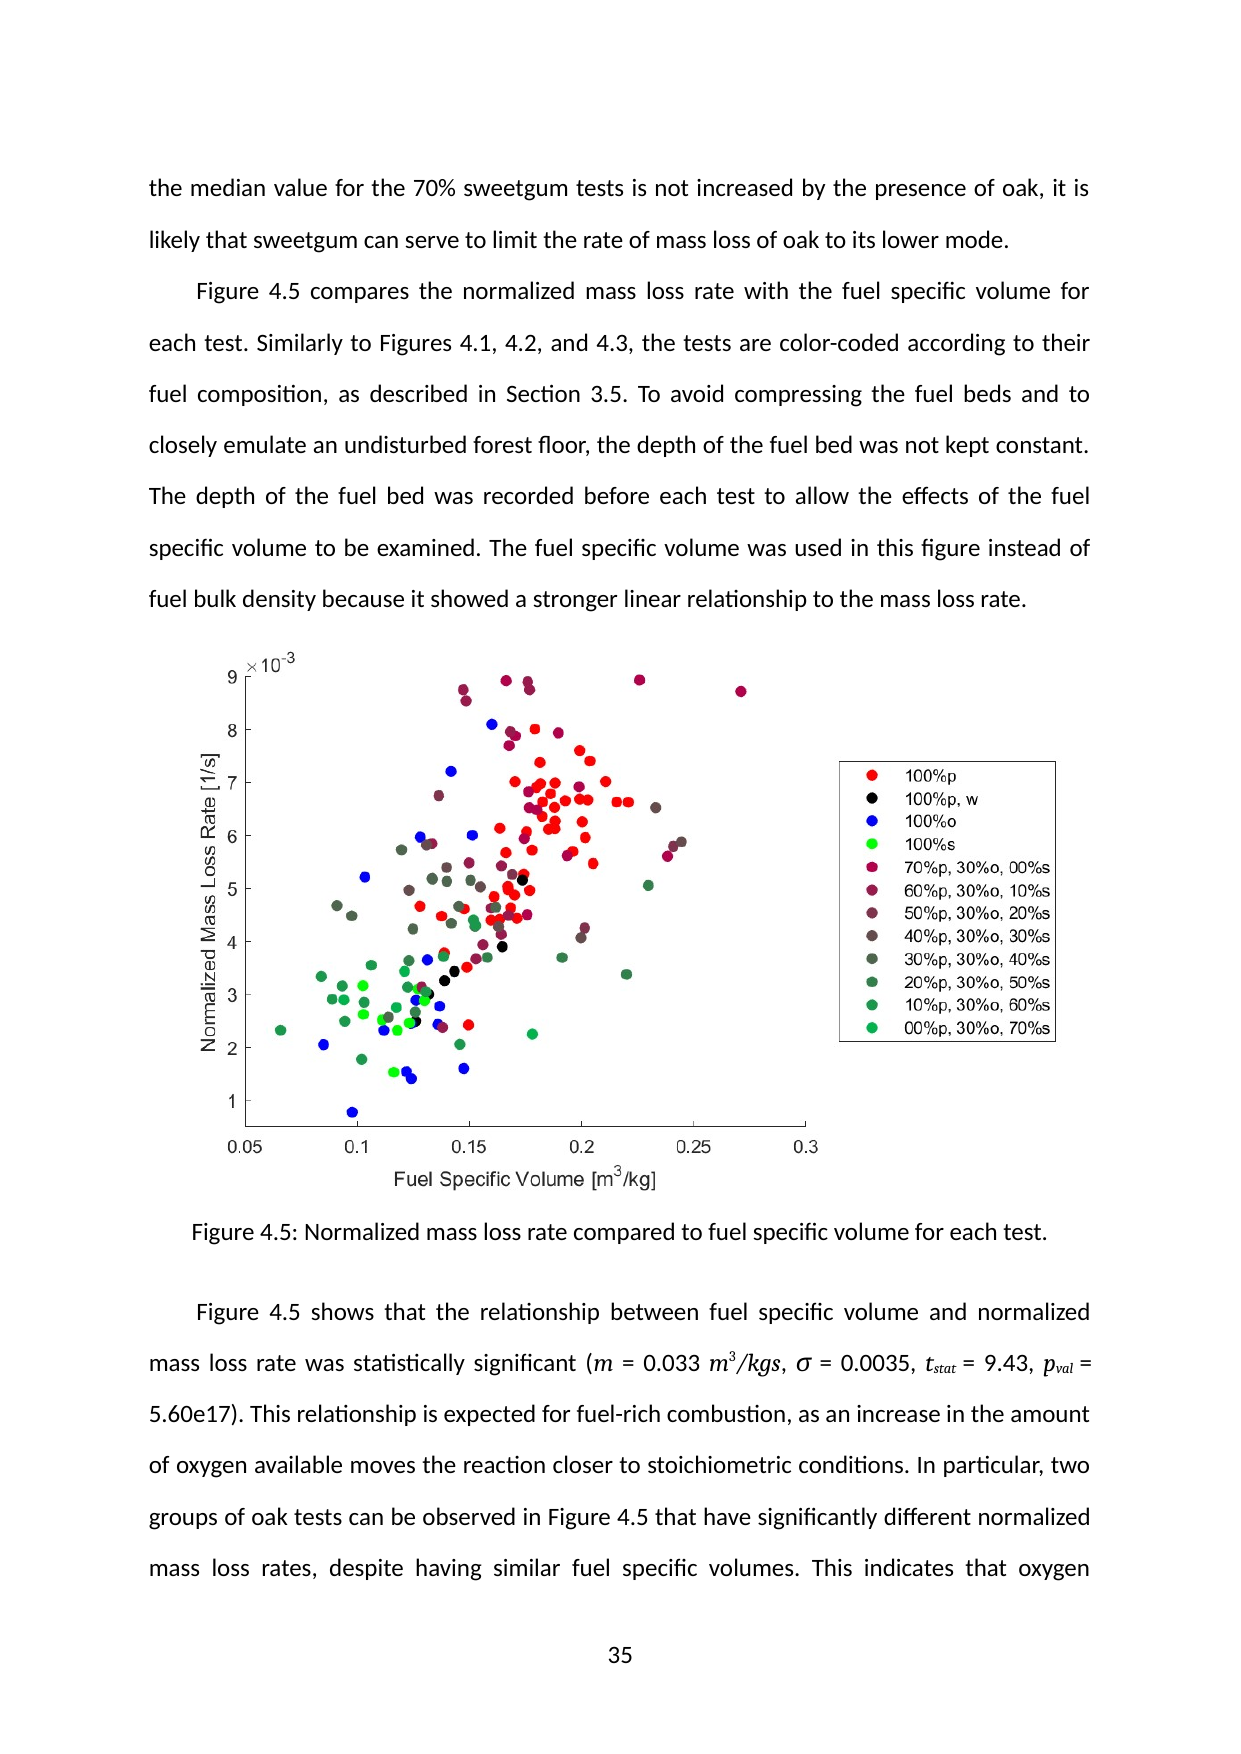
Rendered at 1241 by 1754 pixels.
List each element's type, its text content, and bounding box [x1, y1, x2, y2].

picture [150, 634, 1124, 1191]
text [148, 172, 1092, 254]
text Figure 4.5: Normalized mass loss rate compared to fuel specific volume for each test. [150, 1216, 1090, 1246]
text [148, 1296, 1092, 1582]
text Figure 4.5 compares the normalized mass loss rate with the fuel specific volume for each test. Similarly to Figures 4.1, 4.2, and 4.3, the tests are color-coded according to their fuel composition, as described in Section 3.5. To avoid compressing the fuel beds and to closely emulate an undisturbed forest floor, the depth of the fuel bed was not kept constant. The depth of the fuel bed was recorded before each test to allow the effects of the fuel specific volume to be examined. The fuel specific volume was used in this figure instead of fuel bulk density because it showed a stronger linear relationship to the mass loss rate. [148, 276, 1092, 613]
